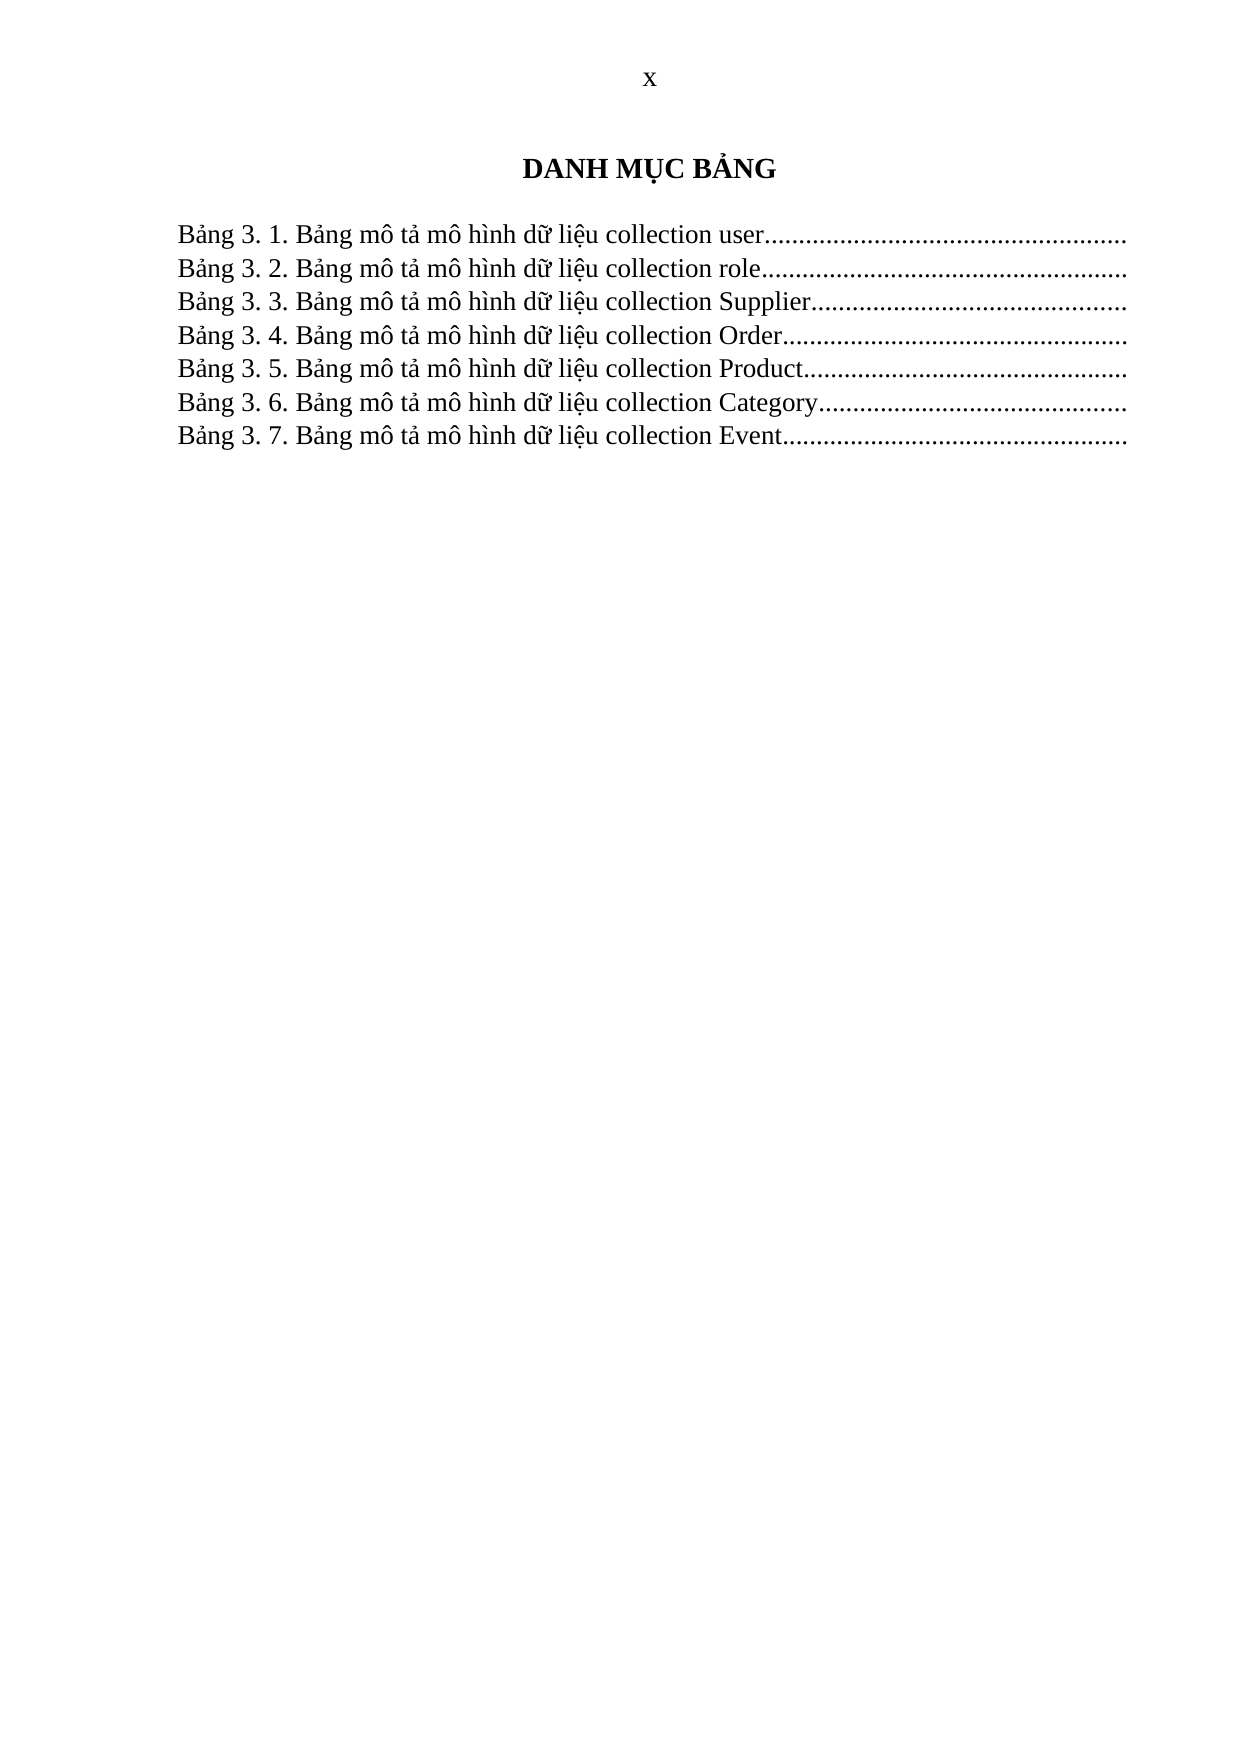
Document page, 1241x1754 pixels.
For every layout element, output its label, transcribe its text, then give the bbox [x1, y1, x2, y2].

text Bảng 3. 3. Bảng mô tả mô hình dữ liệu collection Supplier 68 [177, 285, 1122, 316]
text Bảng 3. 5. Bảng mô tả mô hình dữ liệu collection Product 69 [177, 352, 1122, 383]
text Bảng 3. 7. Bảng mô tả mô hình dữ liệu collection Event 70 [177, 419, 1122, 451]
text Bảng 3. 4. Bảng mô tả mô hình dữ liệu collection Order 68 [177, 319, 1122, 350]
text Bảng 3. 6. Bảng mô tả mô hình dữ liệu collection Category 69 [177, 386, 1122, 417]
text Bảng 3. 2. Bảng mô tả mô hình dữ liệu collection role 68 [177, 252, 1122, 283]
text Bảng 3. 1. Bảng mô tả mô hình dữ liệu collection user 67 [177, 218, 1122, 249]
text DANH MỤC BẢNG [177, 151, 1122, 185]
